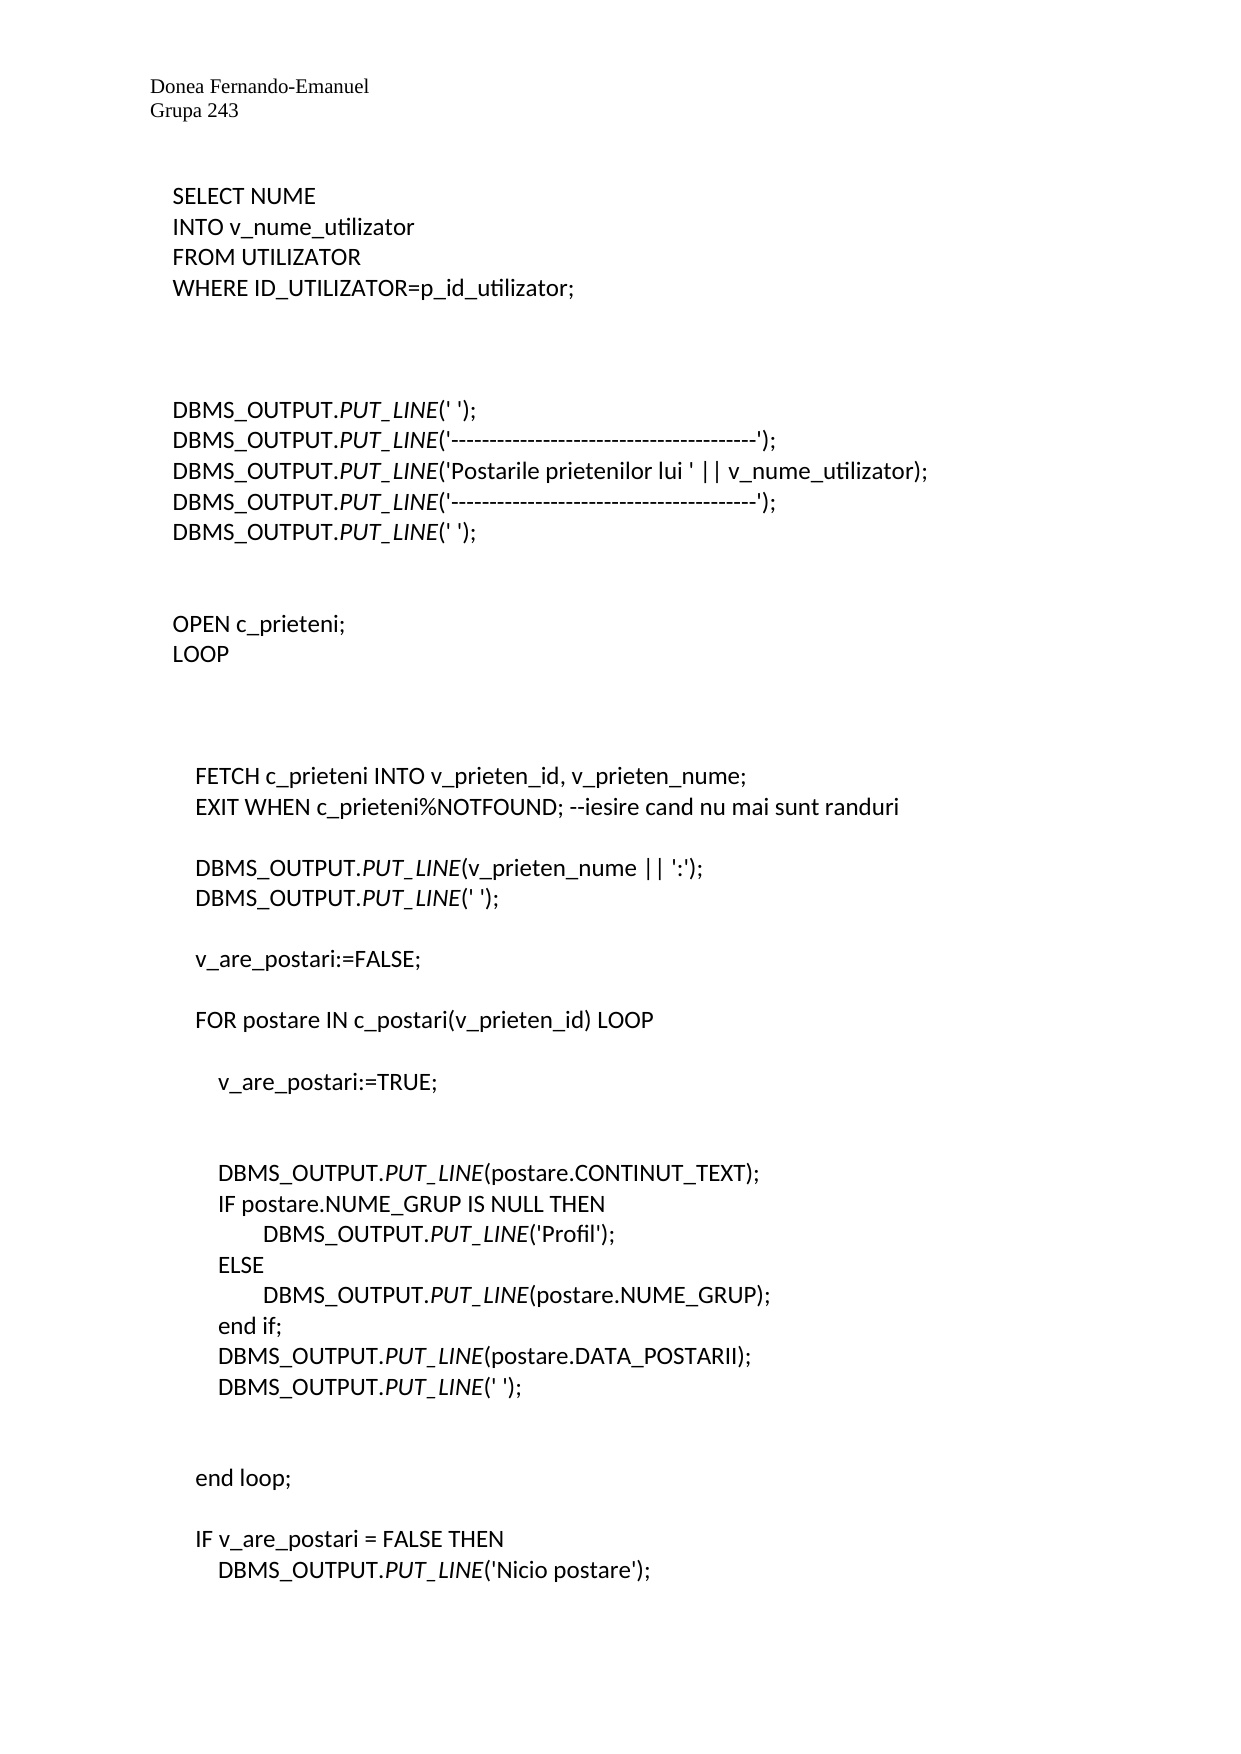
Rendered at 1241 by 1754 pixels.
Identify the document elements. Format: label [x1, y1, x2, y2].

text [150, 150, 1090, 1584]
